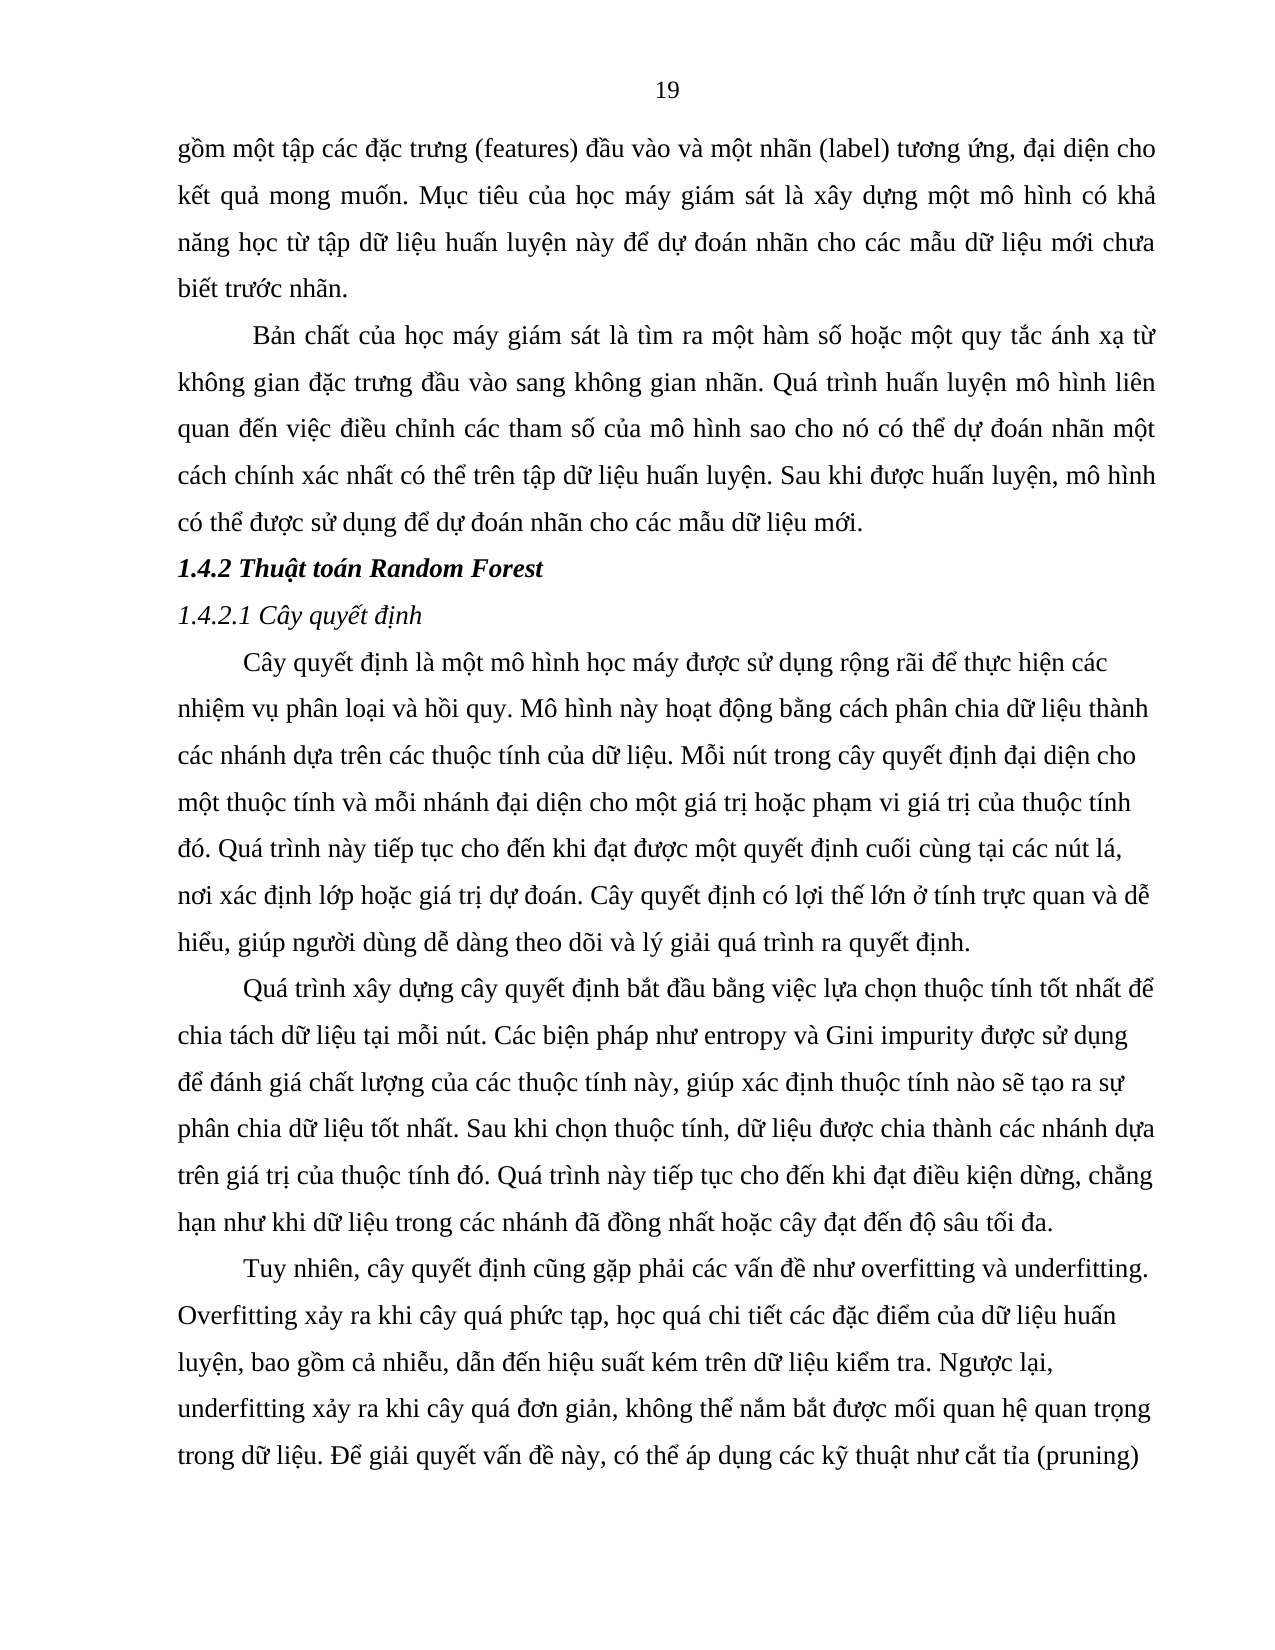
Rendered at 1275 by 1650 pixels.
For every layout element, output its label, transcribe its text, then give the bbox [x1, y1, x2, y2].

text Cây quyết định là một mô hình học máy được sử dụng rộng rãi để thực hiện các nhiệm vụ phân loại và hồi quy. Mô hình này hoạt động bằng cách phân chia dữ liệu thành các nhánh dựa trên các thuộc tính của dữ liệu. Mỗi nút trong cây quyết định đại diện cho một thuộc tính và mỗi nhánh đại diện cho một giá trị hoặc phạm vi giá trị của thuộc tính đó. Quá trình này tiếp tục cho đến khi đạt được một quyết định cuối cùng tại các nút lá, nơi xác định lớp hoặc giá trị dự đoán. Cây quyết định có lợi thế lớn ở tính trực quan và dễ hiểu, giúp người dùng dễ dàng theo dõi và lý giải quá trình ra quyết định. [177, 646, 1157, 957]
text Bản chất của học máy giám sát là tìm ra một hàm số hoặc một quy tắc ánh xạ từ không gian đặc trưng đầu vào sang không gian nhãn. Quá trình huấn luyện mô hình liên quan đến việc điều chỉnh các tham số của mô hình sao cho nó có thể dự đoán nhãn một cách chính xác nhất có thể trên tập dữ liệu huấn luyện. Sau khi được huấn luyện, mô hình có thể được sử dụng để dự đoán nhãn cho các mẫu dữ liệu mới. [177, 319, 1157, 537]
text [177, 132, 1157, 304]
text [177, 1252, 1157, 1470]
text Quá trình xây dựng cây quyết định bắt đầu bằng việc lựa chọn thuộc tính tốt nhất để chia tách dữ liệu tại mỗi nút. Các biện pháp như entropy và Gini impurity được sử dụng để đánh giá chất lượng của các thuộc tính này, giúp xác định thuộc tính nào sẽ tạo ra sự phân chia dữ liệu tốt nhất. Sau khi chọn thuộc tính, dữ liệu được chia thành các nhánh dựa trên giá trị của thuộc tính đó. Quá trình này tiếp tục cho đến khi đạt điều kiện dừng, chẳng hạn như khi dữ liệu trong các nhánh đã đồng nhất hoặc cây đạt đến độ sâu tối đa. [177, 972, 1157, 1237]
subtitle 1.4.2 Thuật toán Random Forest [177, 552, 1127, 584]
text 1.4.2.1 Cây quyết định [177, 599, 1157, 630]
